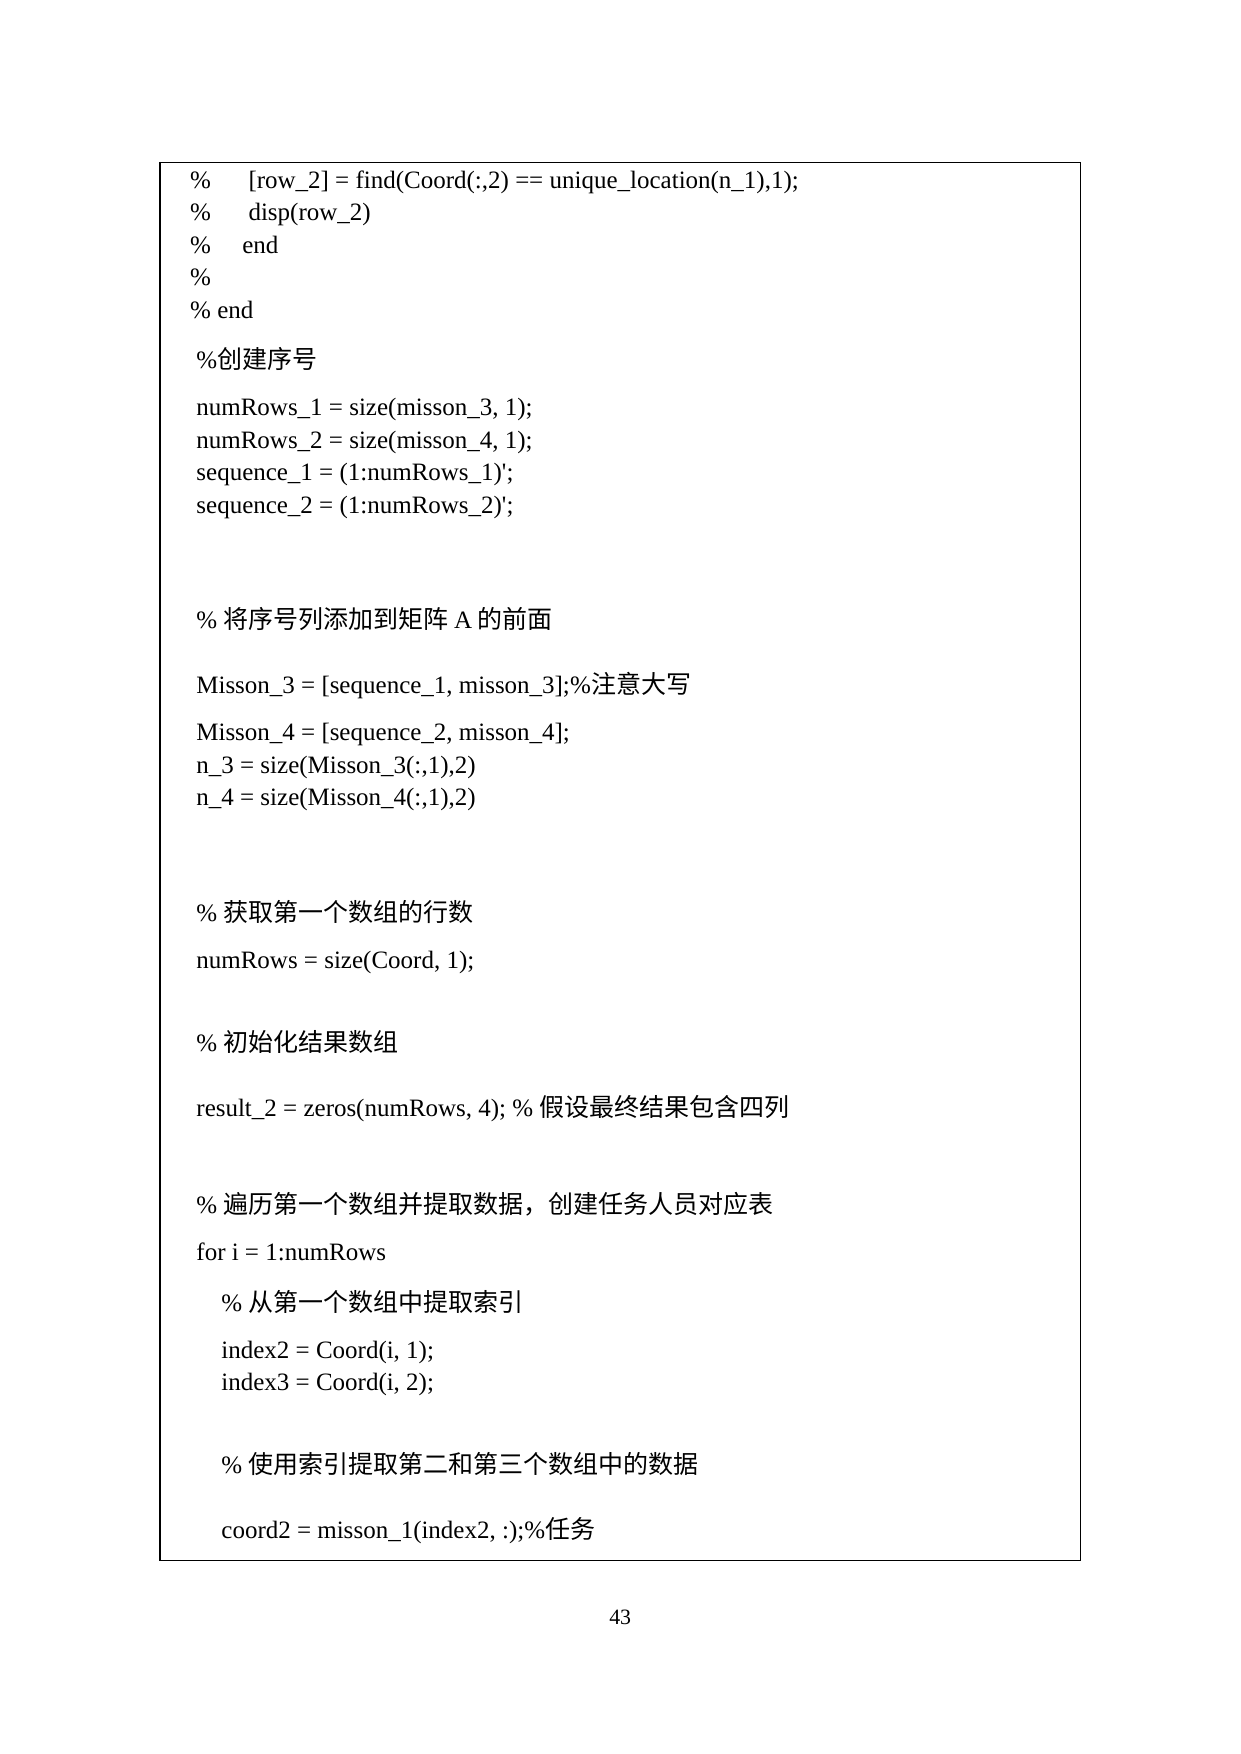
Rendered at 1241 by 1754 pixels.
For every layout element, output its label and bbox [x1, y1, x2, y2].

table_cell [161, 163, 1080, 1560]
